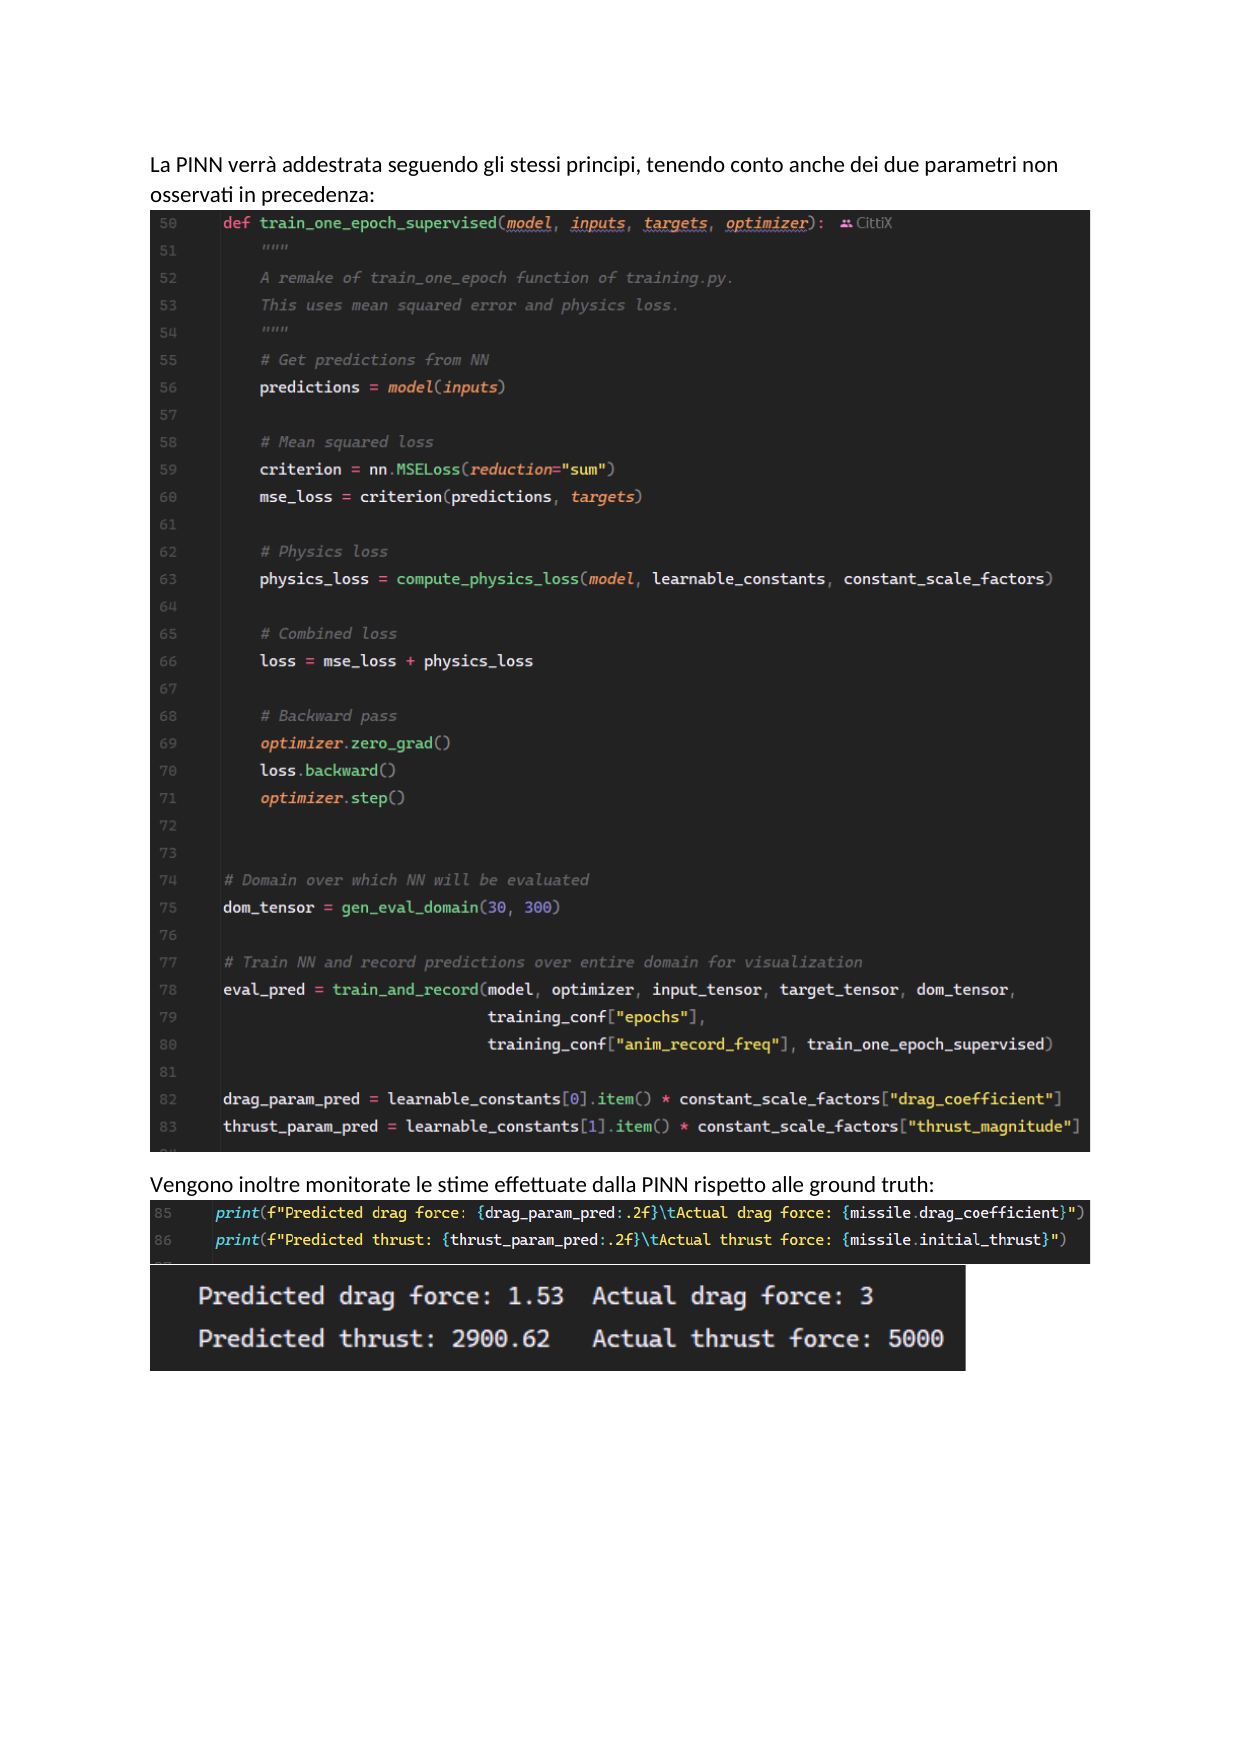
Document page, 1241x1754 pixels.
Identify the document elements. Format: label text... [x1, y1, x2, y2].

picture [150, 1200, 1091, 1264]
picture [150, 210, 1091, 1152]
text Vengono inoltre monitorate le stime effettuate dalla PINN rispetto alle ground truth: [150, 1171, 1090, 1200]
picture [150, 1265, 966, 1371]
text La PINN verrà addestrata seguendo gli stessi principi, tenendo conto anche dei due parametri non osservati in precedenza: [150, 150, 1090, 210]
